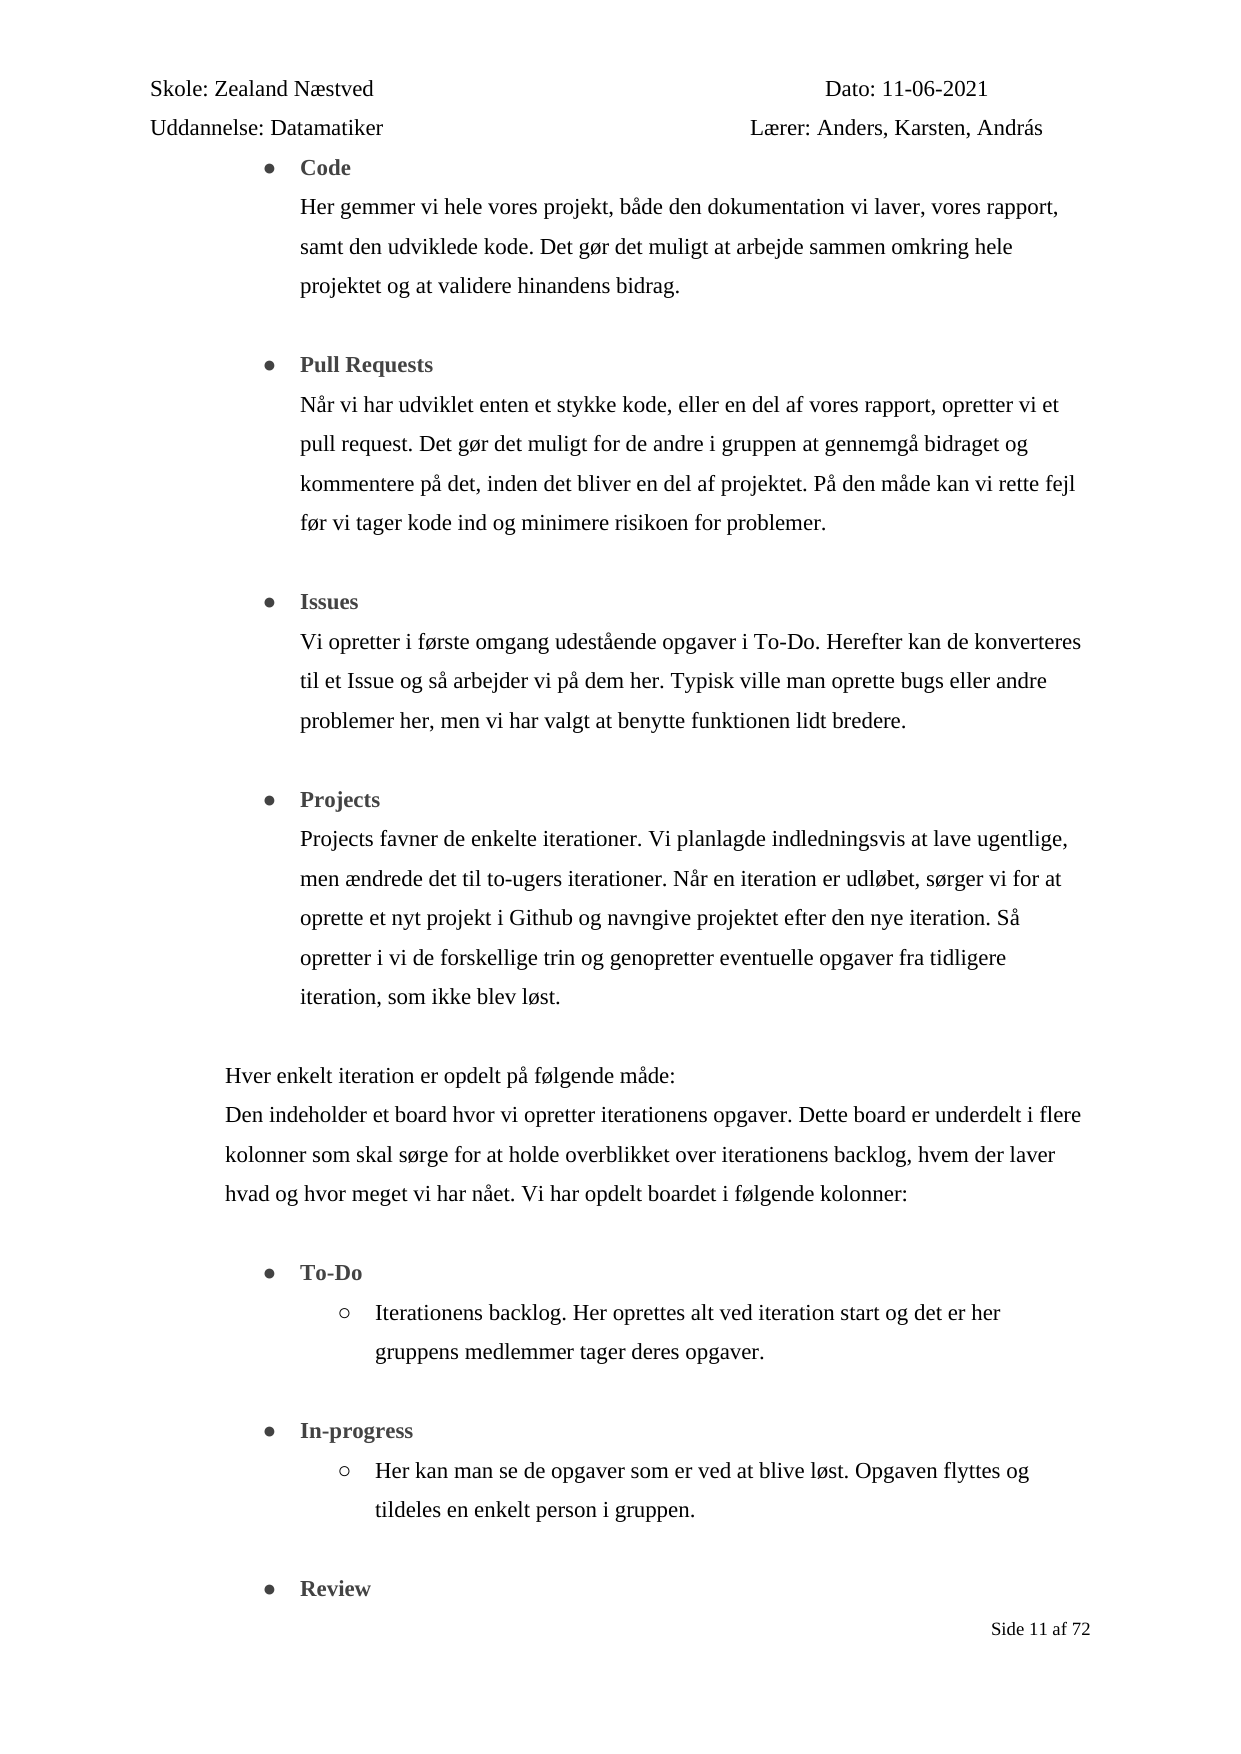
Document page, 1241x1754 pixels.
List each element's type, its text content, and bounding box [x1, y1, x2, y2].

text Hver enkelt iteration er opdelt på følgende måde: [225, 1062, 1090, 1088]
list Review [262, 1575, 1090, 1602]
list Issues [262, 588, 1090, 614]
list Code [262, 154, 1090, 180]
list Iterationens backlog. Her oprettes alt ved iteration start og det er her gruppens medlemmer tager deres opgaver. [337, 1299, 1090, 1365]
list In-progress [262, 1417, 1090, 1444]
list Pull Requests [262, 351, 1090, 378]
text Når vi har udviklet enten et stykke kode, eller en del af vores rapport, opretter vi et pull request. Det gør det muligt for de andre i gruppen at gennemgå bidraget og kommentere på det, inden det bliver en del af projektet. På den måde kan vi rette fejl før vi tager kode ind og minimere risikoen for problemer. [300, 391, 1090, 536]
text Her gemmer vi hele vores projekt, både den dokumentation vi laver, vores rapport, samt den udviklede kode. Det gør det muligt at arbejde sammen omkring hele projektet og at validere hinandens bidrag. [300, 193, 1090, 299]
text Vi opretter i første omgang udestående opgaver i To-Do. Herefter kan de konverteres til et Issue og så arbejder vi på dem her. Typisk ville man oprette bugs eller andre problemer her, men vi har valgt at benytte funktionen lidt bredere. [300, 628, 1090, 733]
list Her kan man se de opgaver som er ved at blive løst. Opgaven flyttes og tildeles en enkelt person i gruppen. [337, 1457, 1090, 1523]
list To-Do [262, 1259, 1090, 1286]
list Projects [262, 786, 1090, 812]
text Den indeholder et board hvor vi opretter iterationens opgaver. Dette board er underdelt i flere kolonner som skal sørge for at holde overblikket over iterationens backlog, hvem der laver hvad og hvor meget vi har nået. Vi har opdelt boardet i følgende kolonner: [225, 1101, 1090, 1207]
text Projects favner de enkelte iterationer. Vi planlagde indledningsvis at lave ugentlige, men ændrede det til to-ugers iterationer. Når en iteration er udløbet, sørger vi for at oprette et nyt projekt i Github og navngive projektet efter den nye iteration. Så opretter i vi de forskellige trin og genopretter eventuelle opgaver fra tidligere iteration, som ikke blev løst. [300, 825, 1090, 1009]
